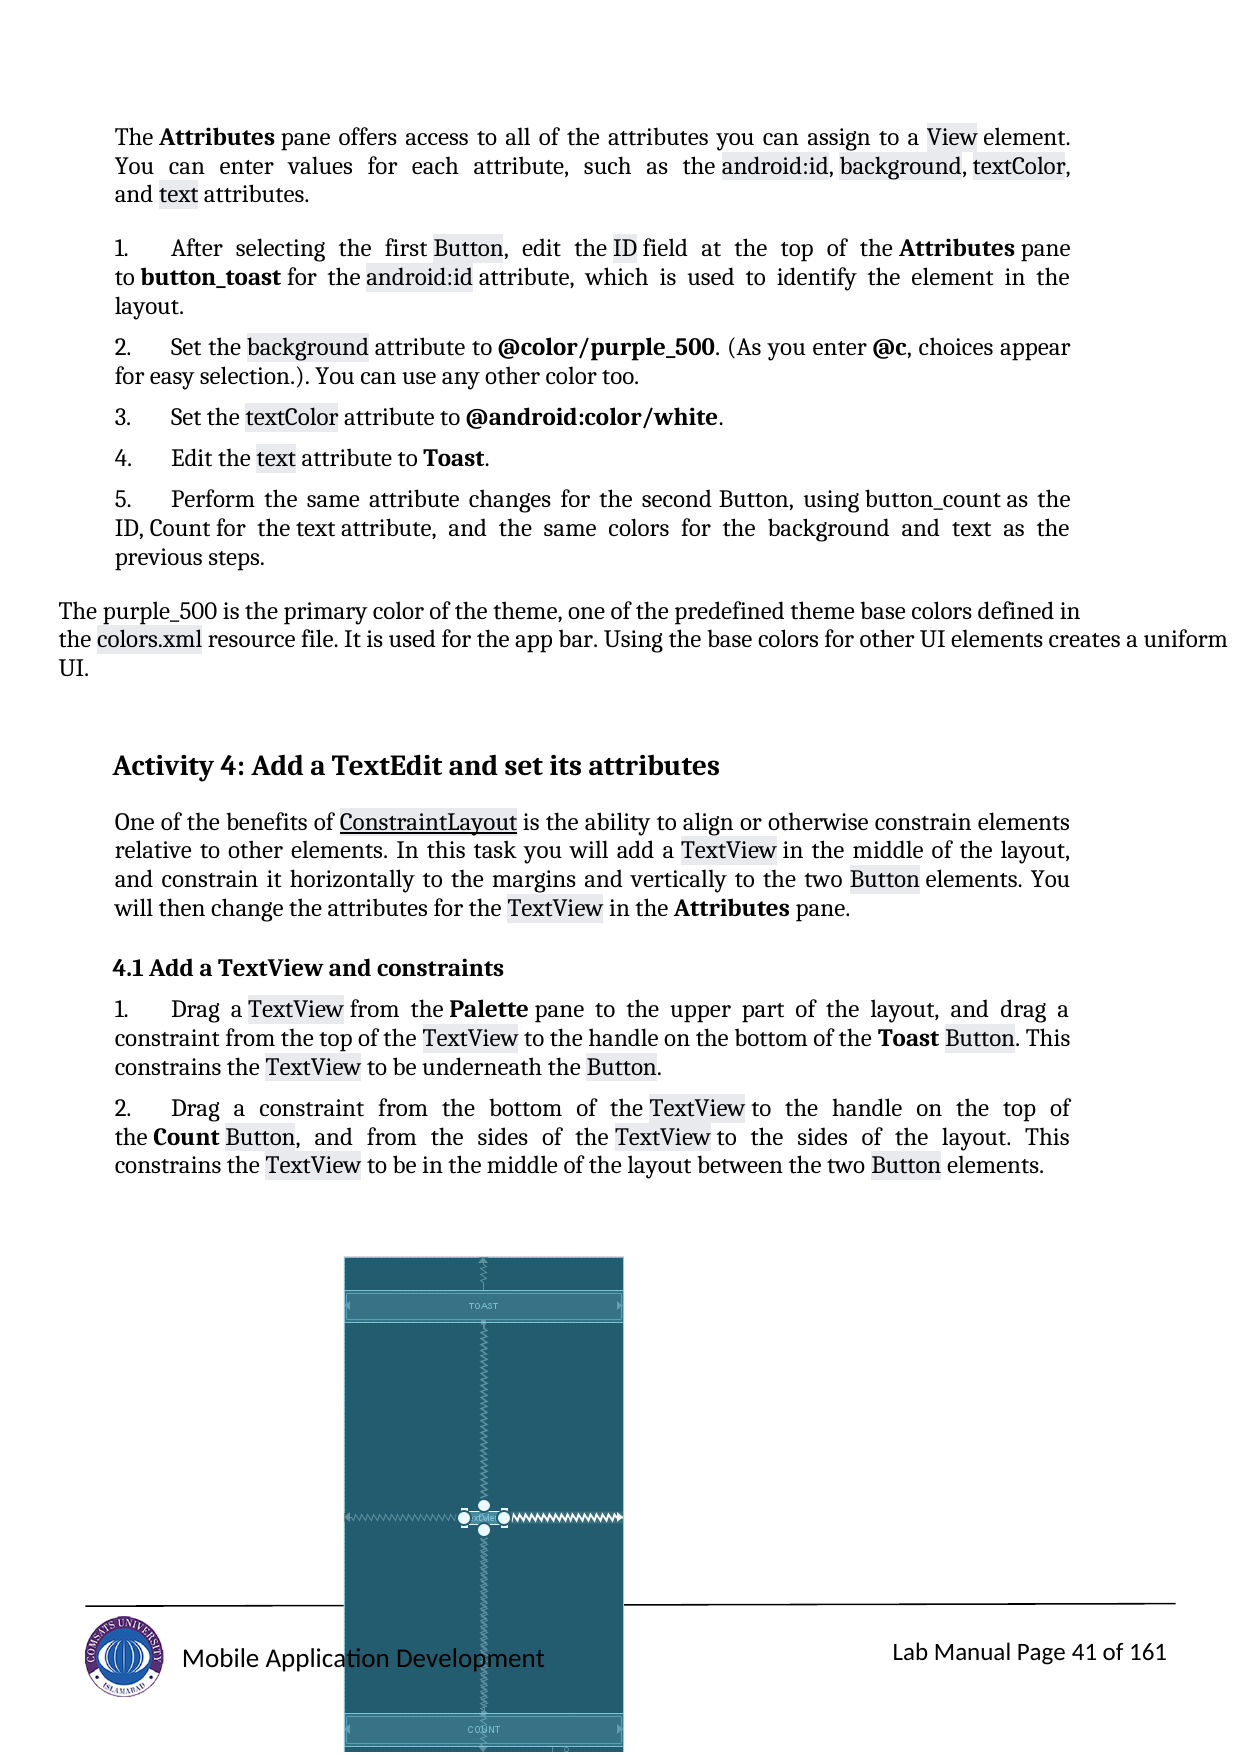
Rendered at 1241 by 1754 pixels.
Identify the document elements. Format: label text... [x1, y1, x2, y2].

subtitle 4.1 Add a TextView and constraints [112, 954, 1240, 983]
list Set the textColor attribute to @android:color/white. [114, 403, 245, 432]
list Edit the text attribute to Toast. [296, 444, 1070, 473]
list Drag a constraint from the bottom of the TextView to the handle on the top of the Count Button, and from the sides of the TextView to the sides of the layout. This constrains the TextView to be in the middle of the layout between the two Button elements. [114, 1094, 1070, 1180]
subtitle Activity 4: Add a TextEdit and set its attributes [112, 749, 1240, 783]
list Drag a TextView from the Palette pane to the upper part of the layout, and drag a constraint from the top of the TextView to the handle on the bottom of the Toast Button. This constrains the TextView to be underneath the Button. [114, 995, 1070, 1081]
list Set the textColor attribute to @android:color/white. [338, 403, 1070, 432]
list Set the background attribute to @color/purple_500. (As you enter @c, choices appear for easy selection.). You can use any other color too. [114, 333, 1070, 390]
list After selecting the first Button, edit the ID field at the top of the Attributes pane to button_toast for the android:id attribute, which is used to identify the element in the layout. [114, 234, 1070, 320]
text The purple_500 is the primary color of the theme, one of the predefined theme base colors defined in the colors.xml resource file. It is used for the app bar. Using the base colors for other UI elements creates a uniform UI. [58, 597, 1240, 683]
picture [85, 1616, 165, 1697]
text The Attributes pane offers access to all of the attributes you can assign to a View element. You can enter values for each attribute, such as the android:id, background, textColor, and text attributes. [114, 123, 1070, 209]
picture [342, 1256, 624, 1750]
list Perform the same attribute changes for the second Button, using button_count as the ID, Count for the text attribute, and the same colors for the background and text as the previous steps. [114, 485, 1070, 572]
text One of the benefits of ConstraintLayout is the ability to align or otherwise constrain elements relative to other elements. In this task you will add a TextView in the middle of the layout, and constrain it horizontally to the margins and vertically to the two Button elements. You will then change the attributes for the TextView in the Attributes pane. [114, 808, 1070, 923]
list Edit the text attribute to Toast. [114, 444, 256, 473]
